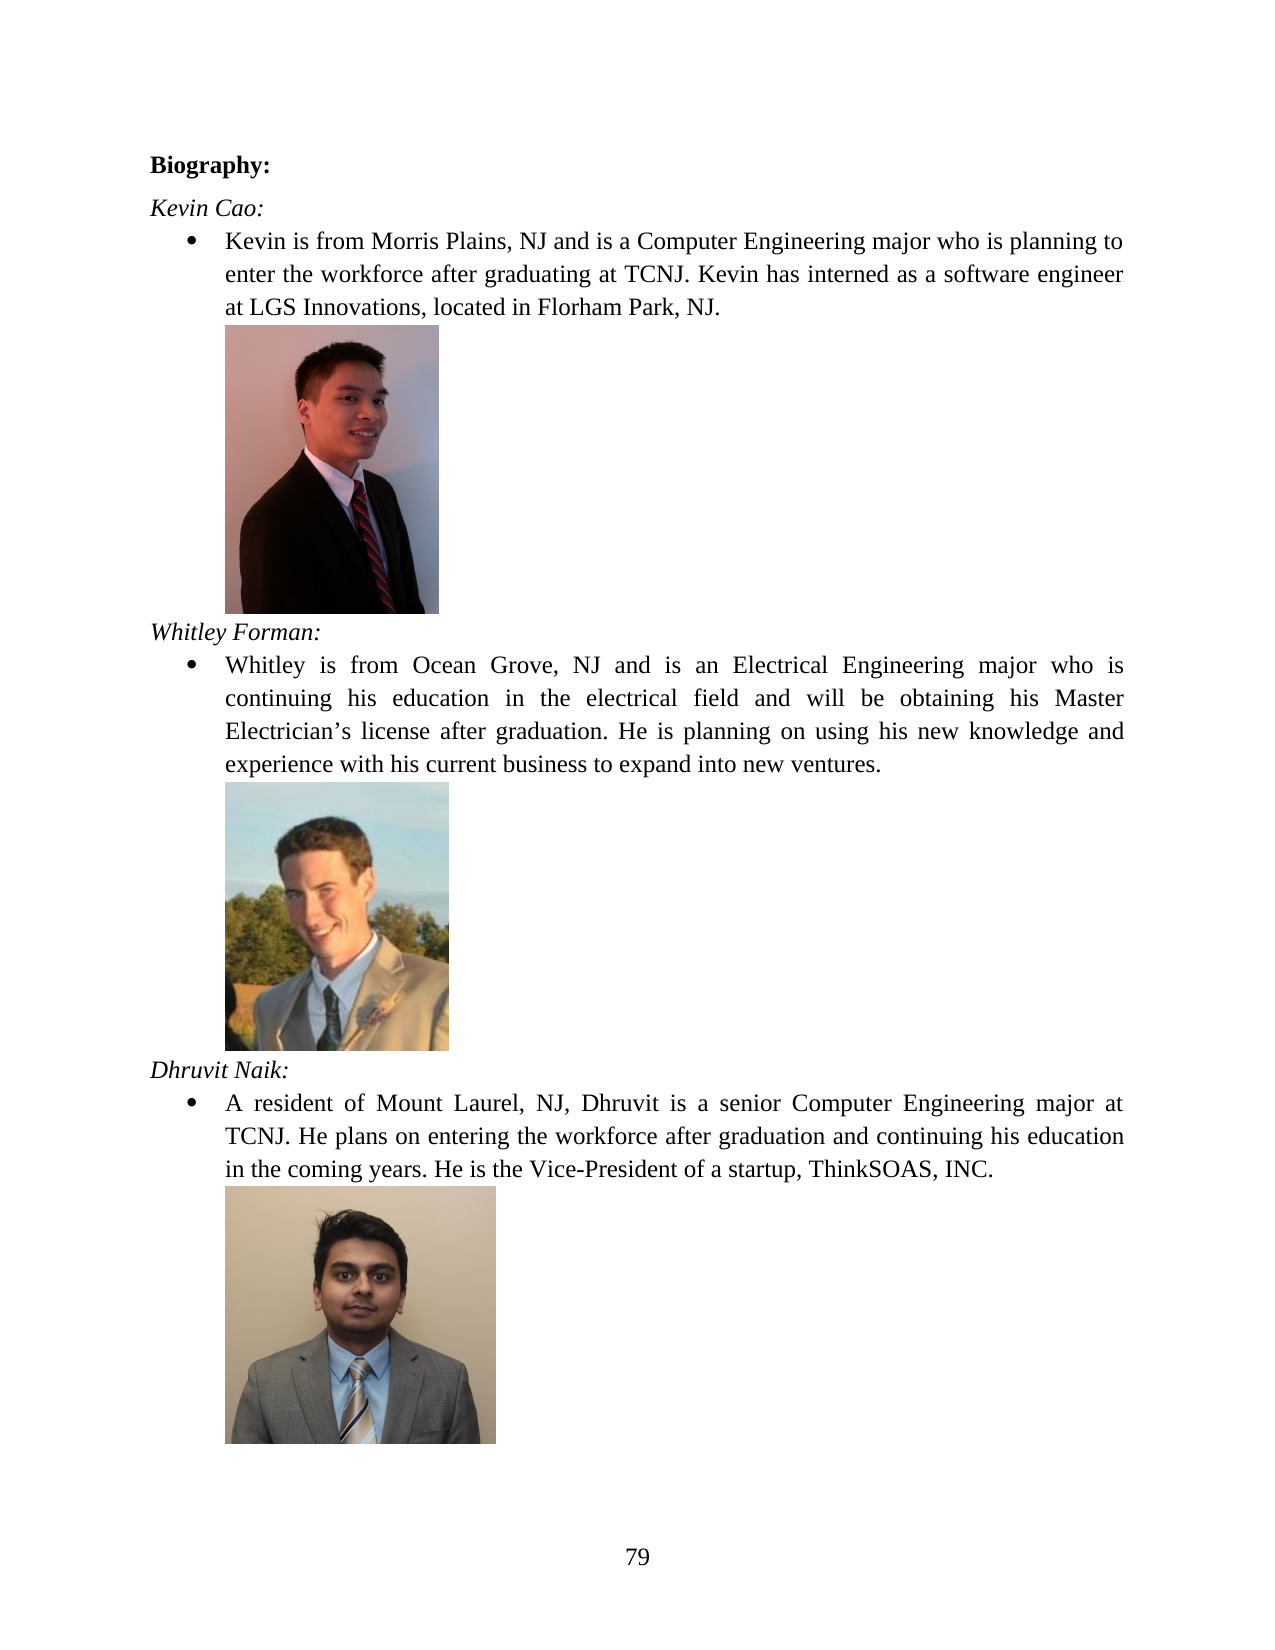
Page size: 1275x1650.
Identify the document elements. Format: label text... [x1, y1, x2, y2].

text Dhruvit Naik: [150, 1055, 1125, 1084]
picture [225, 782, 449, 1051]
list A resident of Mount Laurel, NJ, Dhruvit is a senior Computer Engineering major at TCNJ. He plans on entering the workforce after graduation and continuing his education in the coming years. He is the Vice-President of a startup, ThinkSOAS, INC. [187, 1088, 1125, 1183]
text Kevin Cao: [150, 193, 1125, 222]
list Whitley is from Ocean Grove, NJ and is an Electrical Engineering major who is continuing his education in the electrical field and will be obtaining his Master Electrician’s license after graduation. He is planning on using his new knowledge and experience with his current business to expand into new ventures. [187, 650, 1125, 778]
list Kevin is from Morris Plains, NJ and is a Computer Engineering major who is planning to enter the workforce after graduating at TCNJ. Kevin has interned as a software engineer at LGS Innovations, located in Florham Park, NJ. [187, 226, 1125, 321]
text Biography: [150, 150, 1125, 179]
picture [225, 325, 439, 614]
picture [225, 1186, 496, 1444]
text Whitley Forman: [150, 617, 1125, 646]
